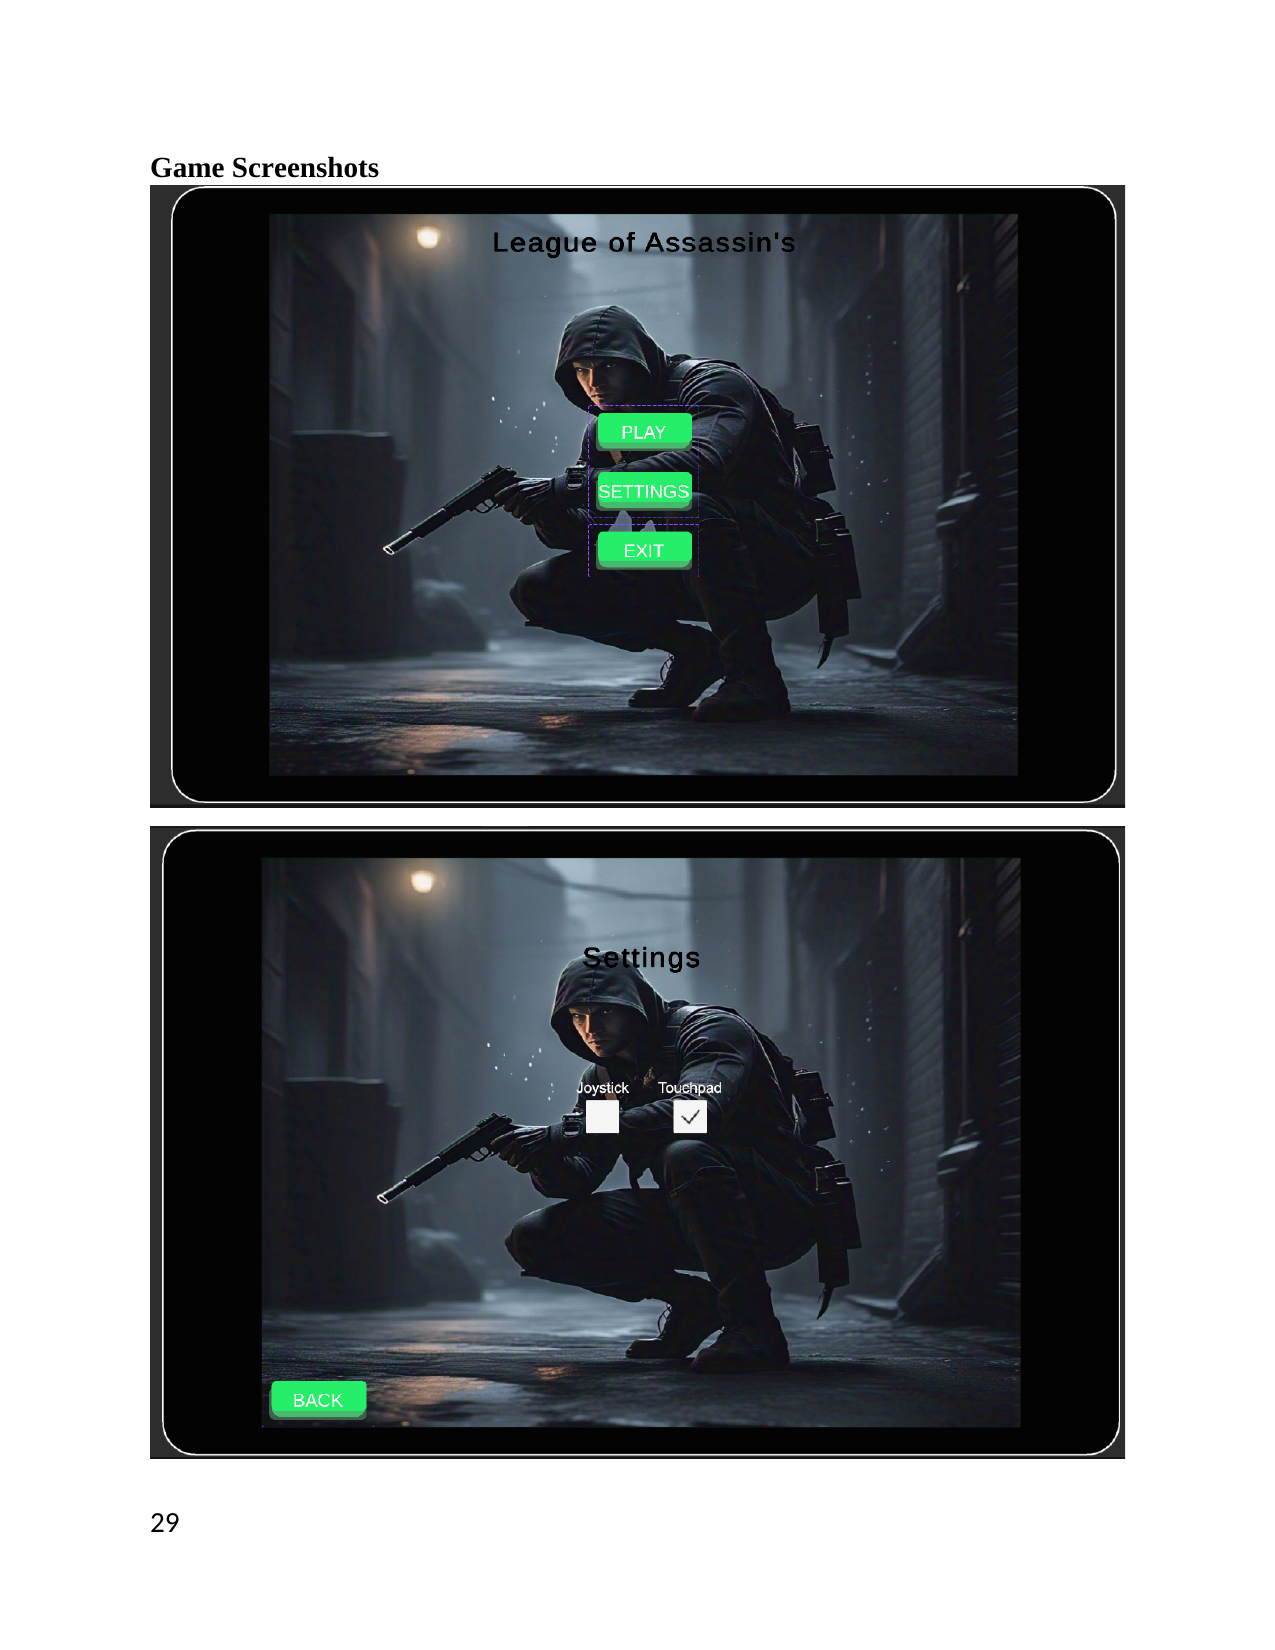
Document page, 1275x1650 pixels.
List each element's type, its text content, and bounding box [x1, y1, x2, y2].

subtitle Game Screenshots [150, 150, 1125, 183]
picture [150, 185, 1125, 808]
picture [150, 826, 1125, 1459]
